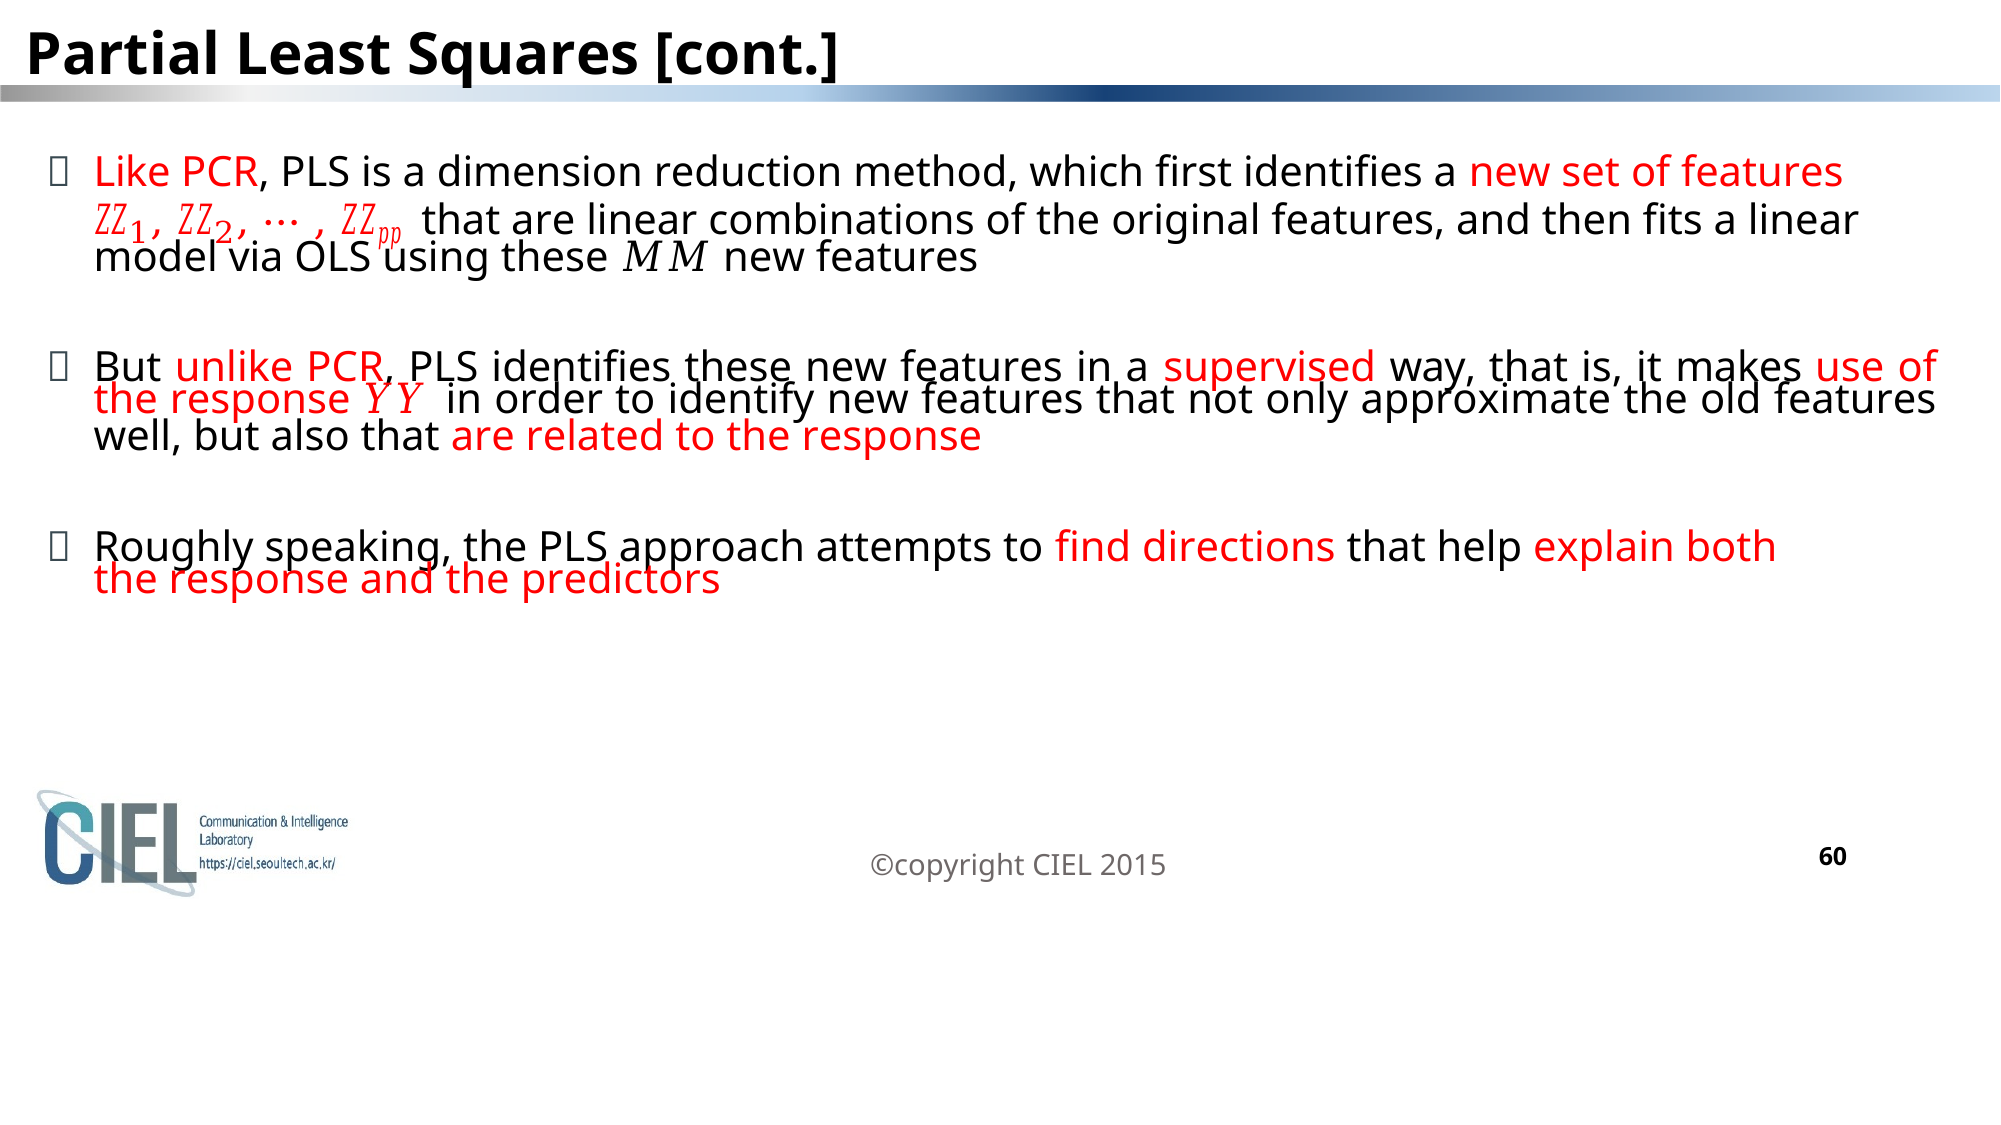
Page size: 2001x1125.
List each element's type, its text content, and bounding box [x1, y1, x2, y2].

text ©copyright CIEL 2015 60 [870, 838, 1958, 884]
picture [32, 781, 356, 899]
picture [0, 85, 2000, 102]
list Like PCR, PLS is a dimension reduction method, which first identifies a new set of features [46, 136, 1958, 199]
subtitle Partial Least Squares [cont.] [25, 0, 1958, 93]
list Roughly speaking, the PLS approach attempts to find directions that help explain both the response and the predictors [46, 532, 1816, 606]
text 𝑍𝑍1, 𝑍𝑍2, ⋯ , 𝑍𝑍𝑝𝑝 that are linear combinations of the original features, and then fits a linear model via OLS using these 𝑀𝑀 new features [93, 201, 1958, 283]
list But unlike PCR, PLS identifies these new features in a supervised way, that is, it makes use of the response 𝑌𝑌 in order to identify new features that not only approximate the old features well, but also that are related to the response [46, 352, 1937, 463]
